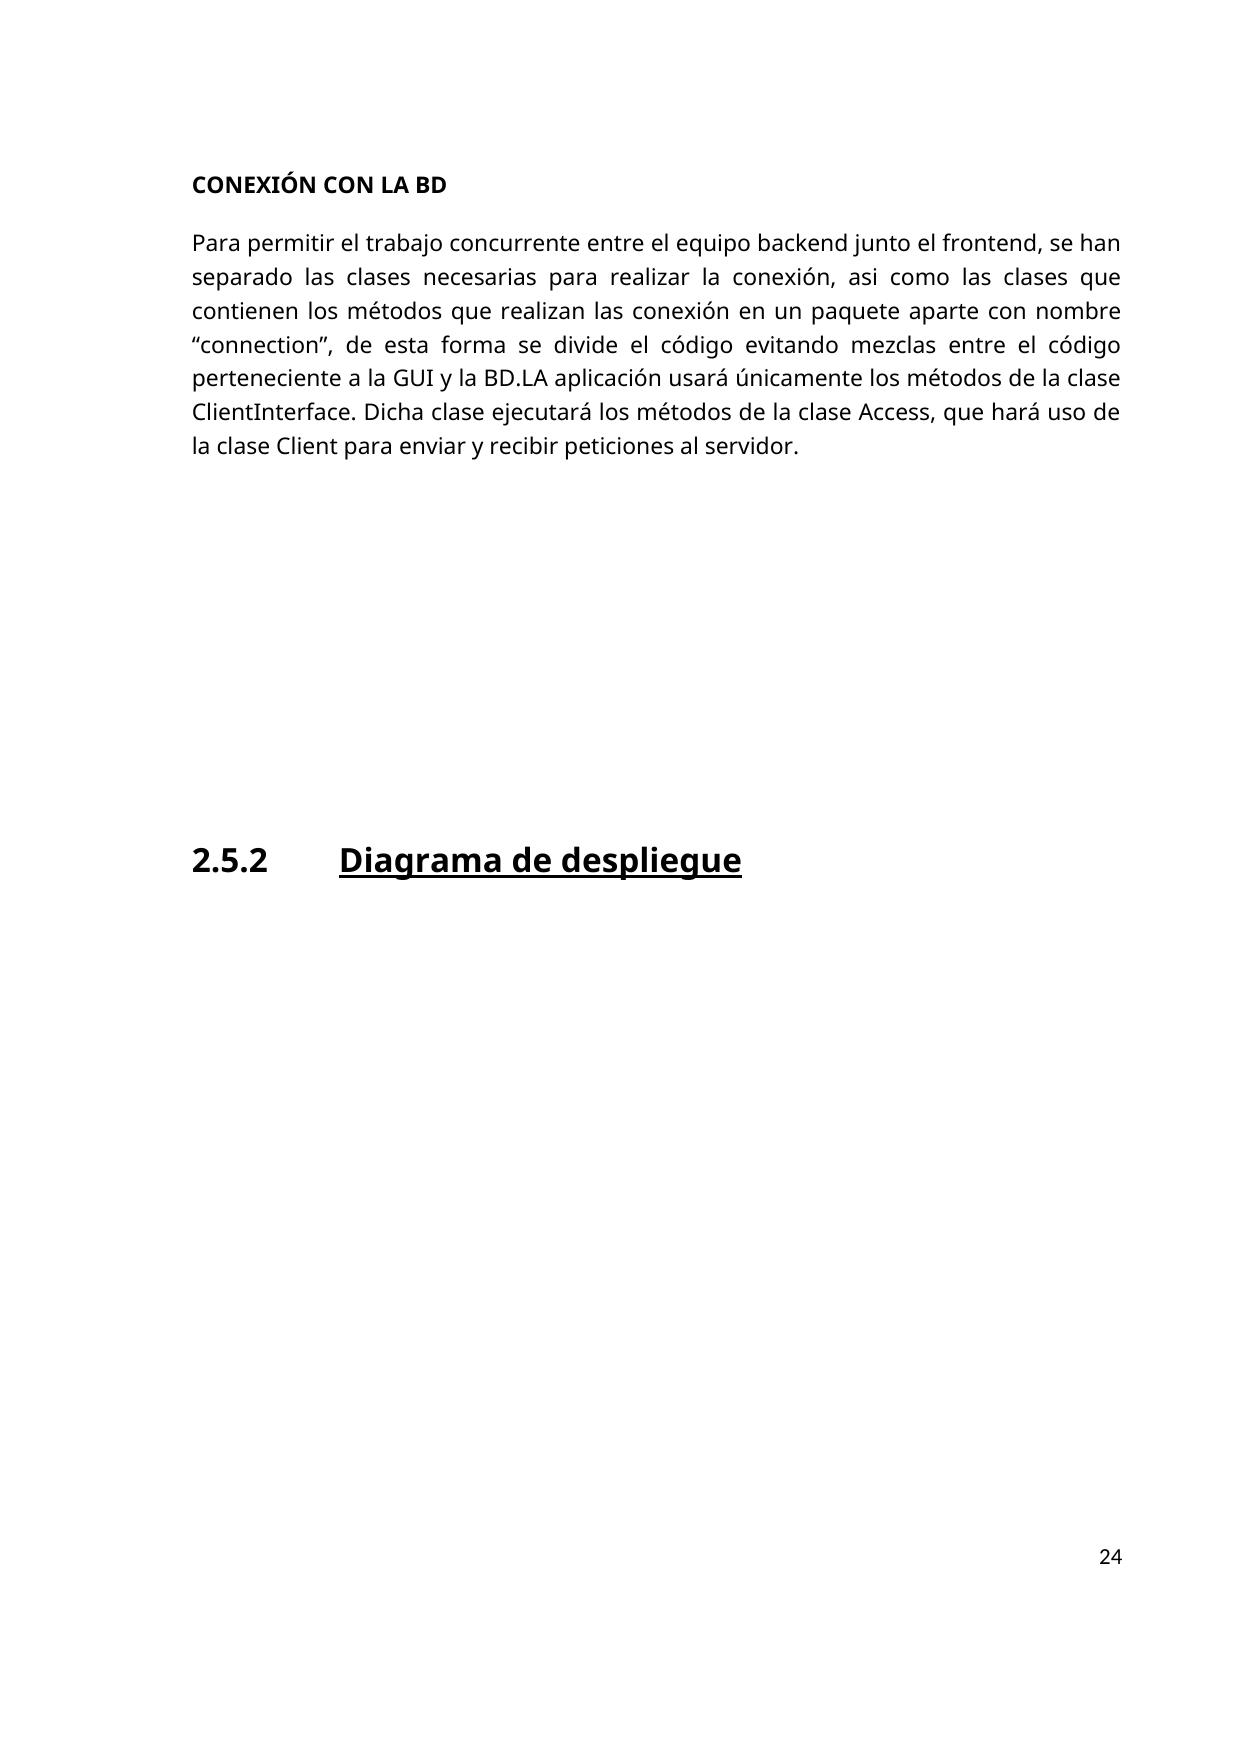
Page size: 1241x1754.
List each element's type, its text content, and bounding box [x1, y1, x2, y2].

subtitle Diagrama de despliegue [192, 837, 1122, 883]
text CONEXIÓN CON LA BD [192, 168, 1122, 200]
text Para permitir el trabajo concurrente entre el equipo backend junto el frontend, se han separado las clases necesarias para realizar la conexión, asi como las clases que contienen los métodos que realizan las conexión en un paquete aparte con nombre “connection”, de esta forma se divide el código evitando mezclas entre el código perteneciente a la GUI y la BD.LA aplicación usará únicamente los métodos de la clase ClientInterface. Dicha clase ejecutará los métodos de la clase Access, que hará uso de la clase Client para enviar y recibir peticiones al servidor. [192, 227, 1122, 461]
